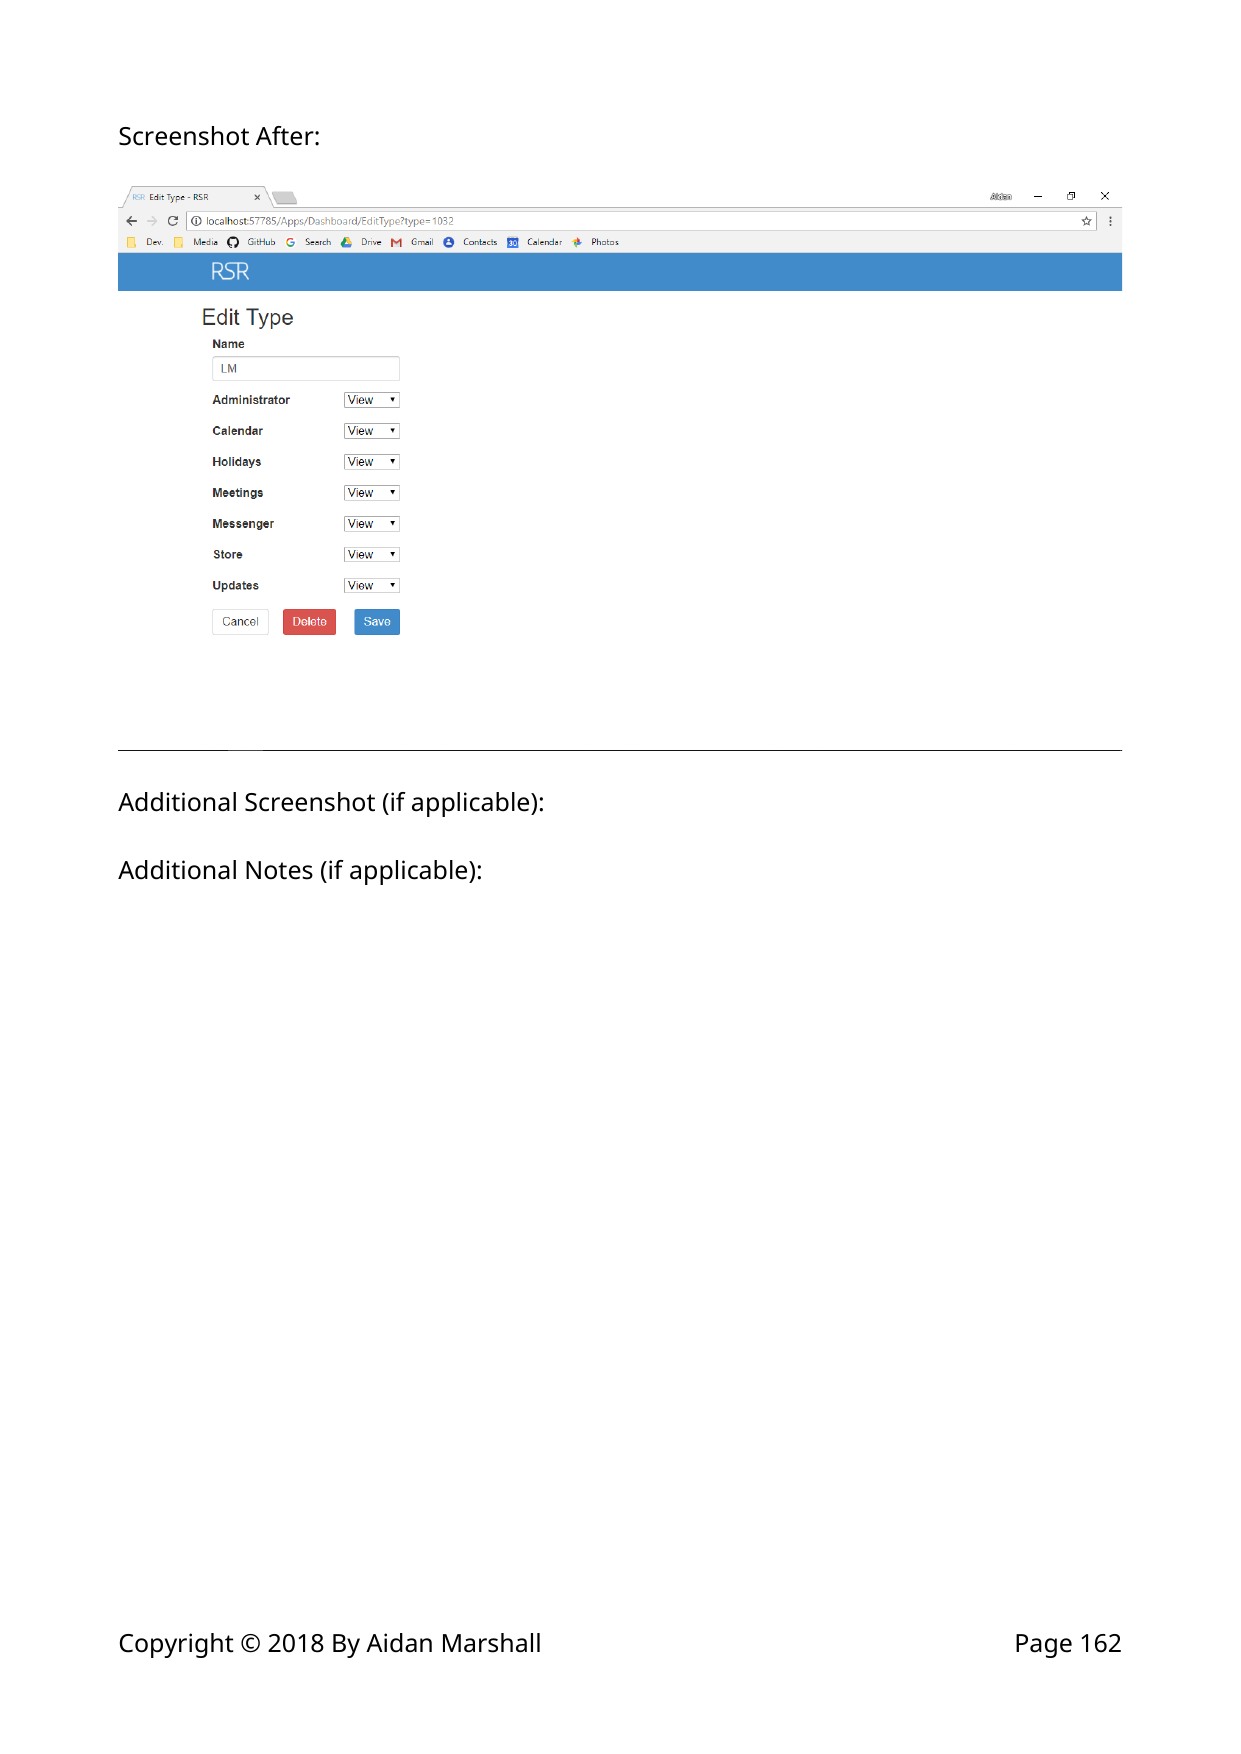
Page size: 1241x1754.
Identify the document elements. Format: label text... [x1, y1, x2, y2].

text Additional Notes (if applicable): [118, 853, 1122, 887]
text Additional Screenshot (if applicable): [118, 785, 1122, 819]
picture [118, 186, 1123, 751]
text Screenshot After: [118, 118, 1122, 152]
